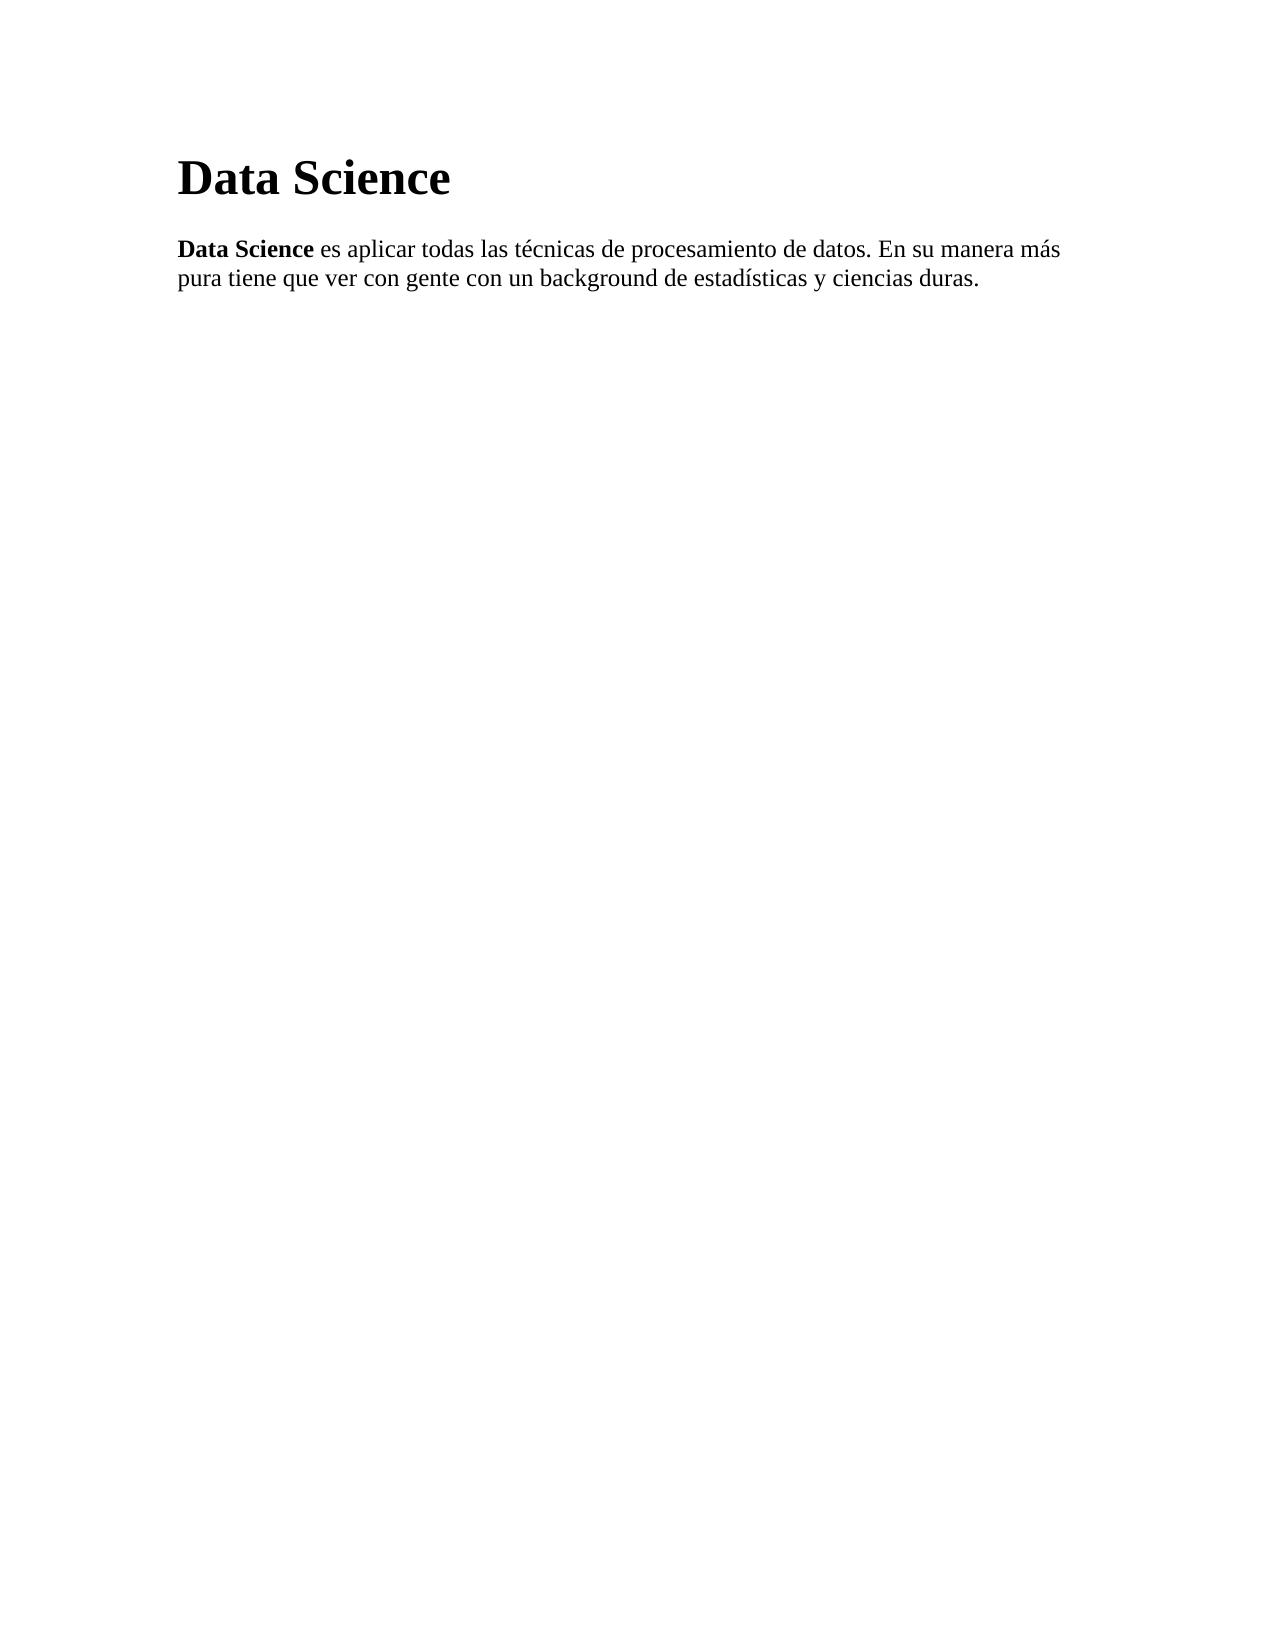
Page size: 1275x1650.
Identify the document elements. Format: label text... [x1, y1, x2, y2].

subtitle Data Science [177, 148, 1098, 205]
text Data Science es aplicar todas las técnicas de procesamiento de datos. En su manera más pura tiene que ver con gente con un background de estadísticas y ciencias duras. [177, 234, 1098, 292]
